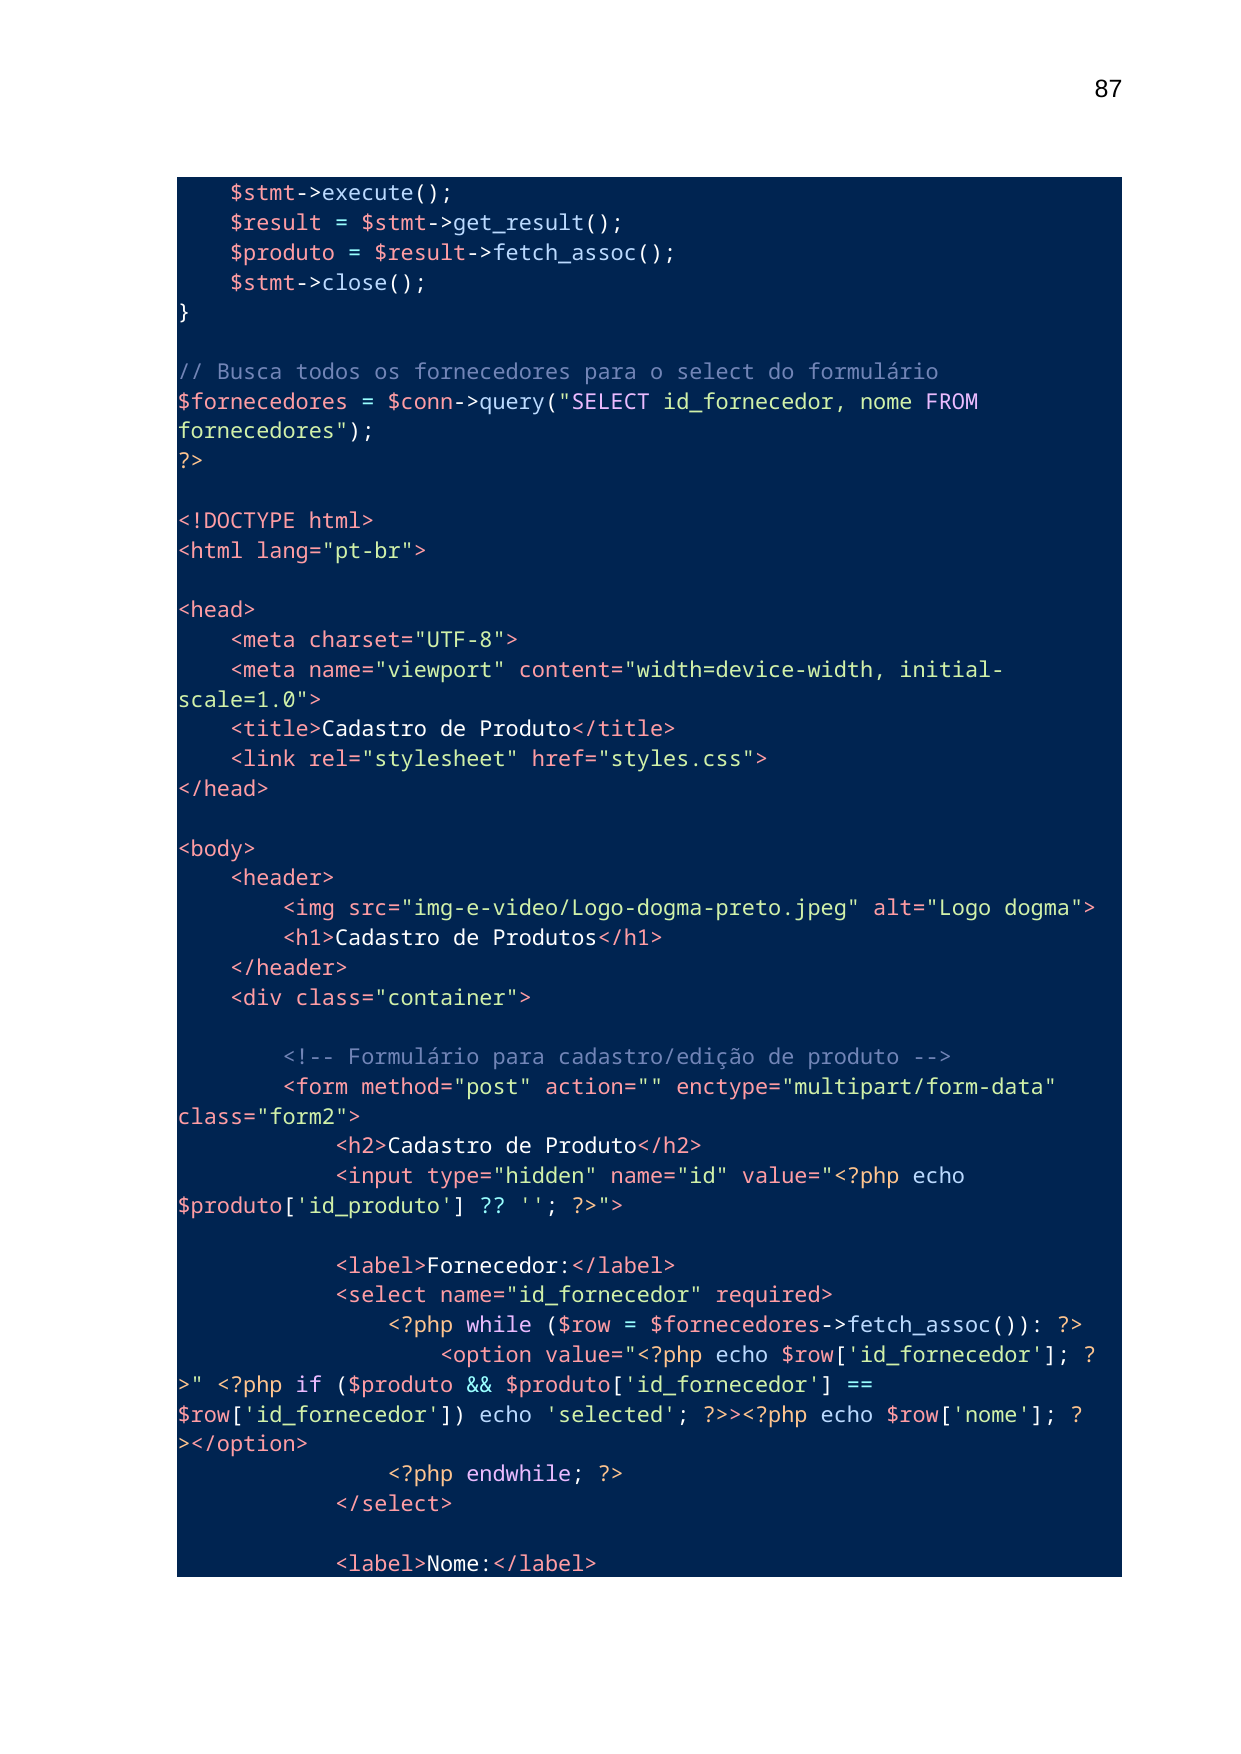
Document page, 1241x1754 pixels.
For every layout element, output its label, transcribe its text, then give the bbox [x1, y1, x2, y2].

text <h2>Cadastro de Produto</h2> [177, 1131, 1122, 1160]
text <head> [177, 594, 1122, 624]
text <label>Nome:</label> [177, 1548, 1122, 1577]
text </select> [177, 1488, 1122, 1518]
text <input type="hidden" name="id" value="<?php echo $produto['id_produto'] ?? ''; ?>"> [177, 1160, 1122, 1220]
text <h1>Cadastro de Produtos</h1> [177, 922, 1122, 952]
text <link rel="stylesheet" href="styles.css"> [177, 743, 1122, 773]
text <!-- Formulário para cadastro/edição de produto --> [177, 1041, 1122, 1071]
text <html lang="pt-br"> [177, 535, 1122, 564]
text <meta name="viewport" content="width=device-width, initial-scale=1.0"> [177, 654, 1122, 713]
text <div class="container"> [177, 982, 1122, 1011]
text ?> [177, 445, 1122, 475]
text } [177, 296, 1122, 326]
text <form method="post" action="" enctype="multipart/form-data" class="form2"> [177, 1071, 1122, 1131]
text $fornecedores = $conn->query("SELECT id_fornecedor, nome FROM fornecedores"); [177, 386, 1122, 445]
text <?php while ($row = $fornecedores->fetch_assoc()): ?> [177, 1309, 1122, 1339]
text </header> [177, 952, 1122, 982]
text $produto = $result->fetch_assoc(); [177, 237, 1122, 267]
text // Busca todos os fornecedores para o select do formulário [177, 356, 1122, 386]
text <select name="id_fornecedor" required> [177, 1279, 1122, 1309]
text <header> [177, 862, 1122, 892]
text </head> [177, 773, 1122, 803]
text <label>Fornecedor:</label> [177, 1250, 1122, 1279]
text <option value="<?php echo $row['id_fornecedor']; ?>" <?php if ($produto && $produto['id_fornecedor'] == $row['id_fornecedor']) echo 'selected'; ?>><?php echo $row['nome']; ?></option> [177, 1339, 1122, 1458]
text <title>Cadastro de Produto</title> [177, 713, 1122, 743]
text $stmt->execute(); [177, 177, 1122, 207]
text $result = $stmt->get_result(); [177, 207, 1122, 237]
text <?php endwhile; ?> [177, 1458, 1122, 1488]
text <body> [177, 833, 1122, 862]
text <meta charset="UTF-8"> [177, 624, 1122, 654]
text $stmt->close(); [177, 267, 1122, 296]
text <img src="img-e-video/Logo-dogma-preto.jpeg" alt="Logo dogma"> [177, 892, 1122, 922]
text <!DOCTYPE html> [177, 505, 1122, 535]
